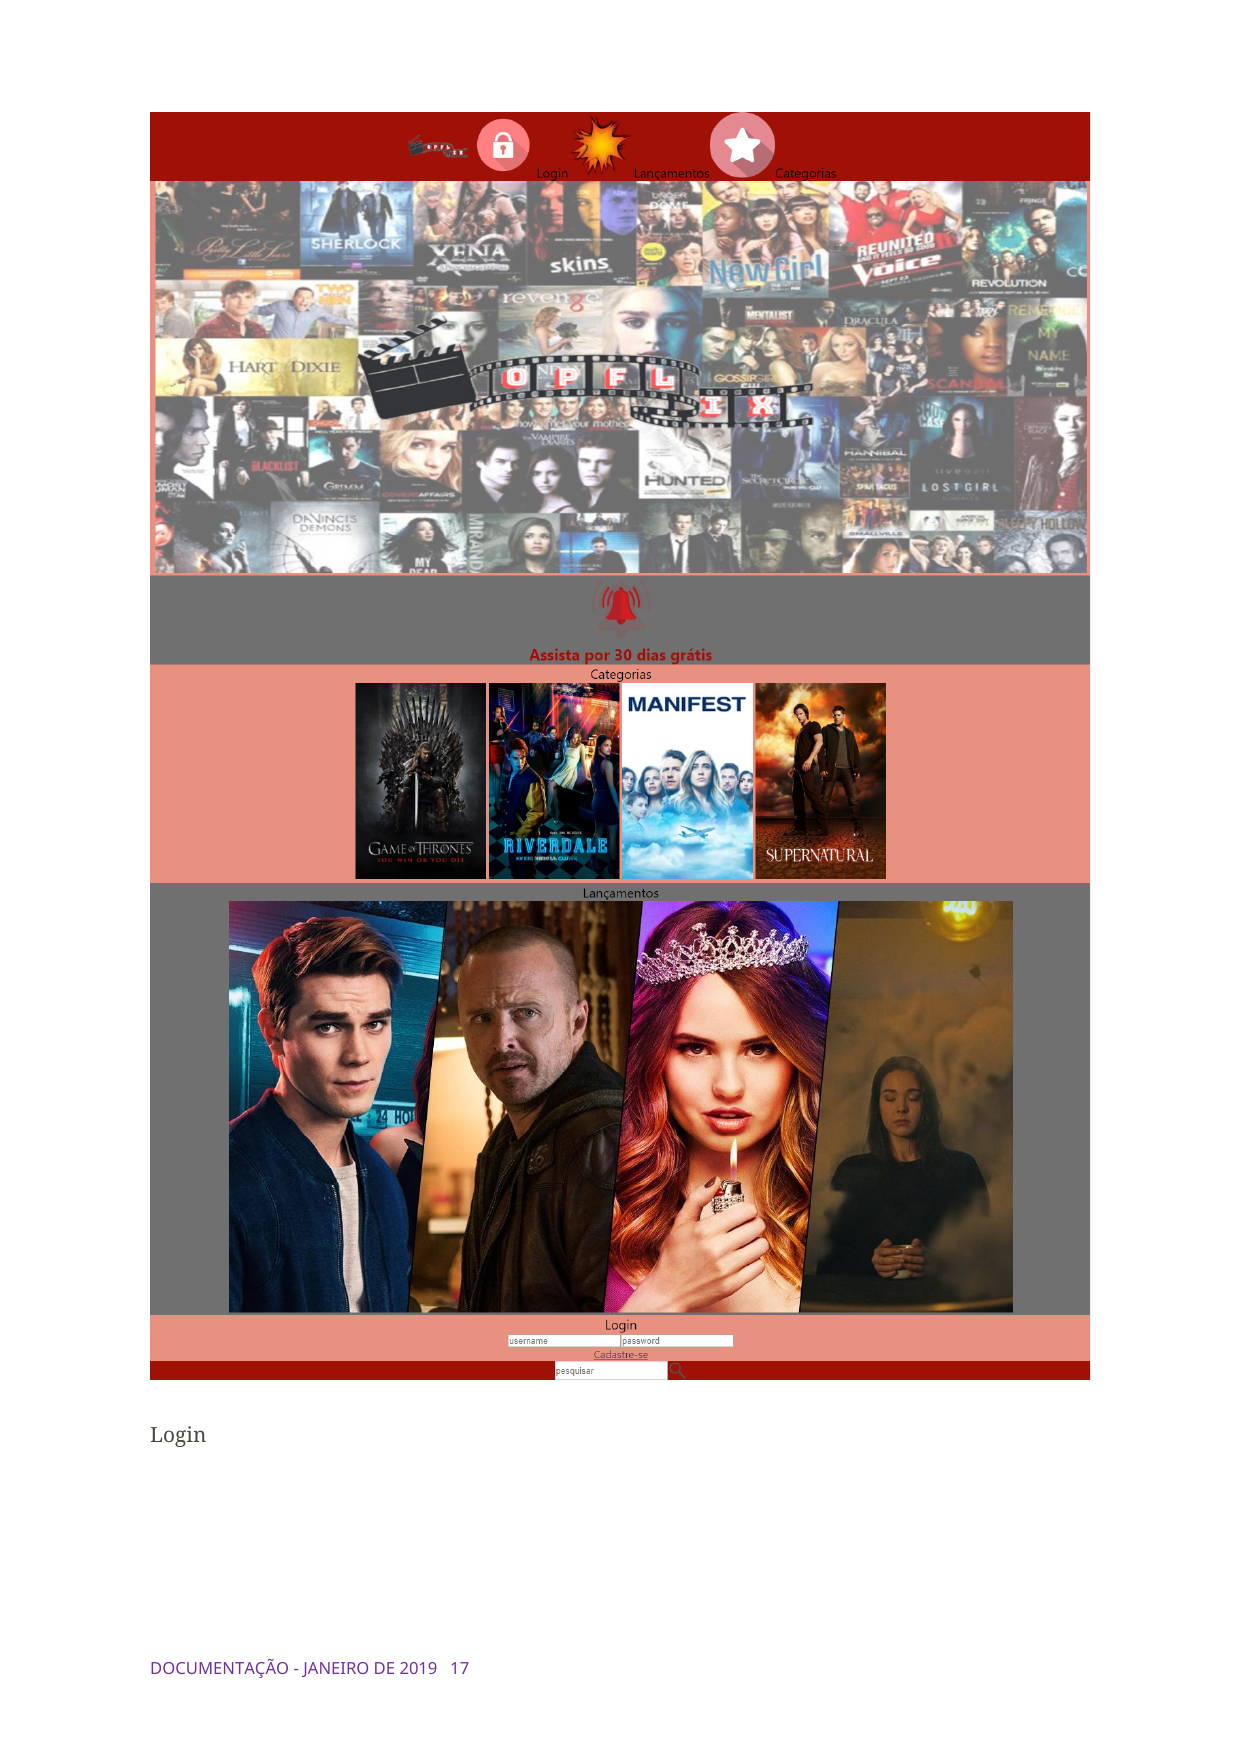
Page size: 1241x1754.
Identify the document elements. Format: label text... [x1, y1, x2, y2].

picture [150, 112, 1091, 1380]
text Login [150, 1420, 1090, 1449]
